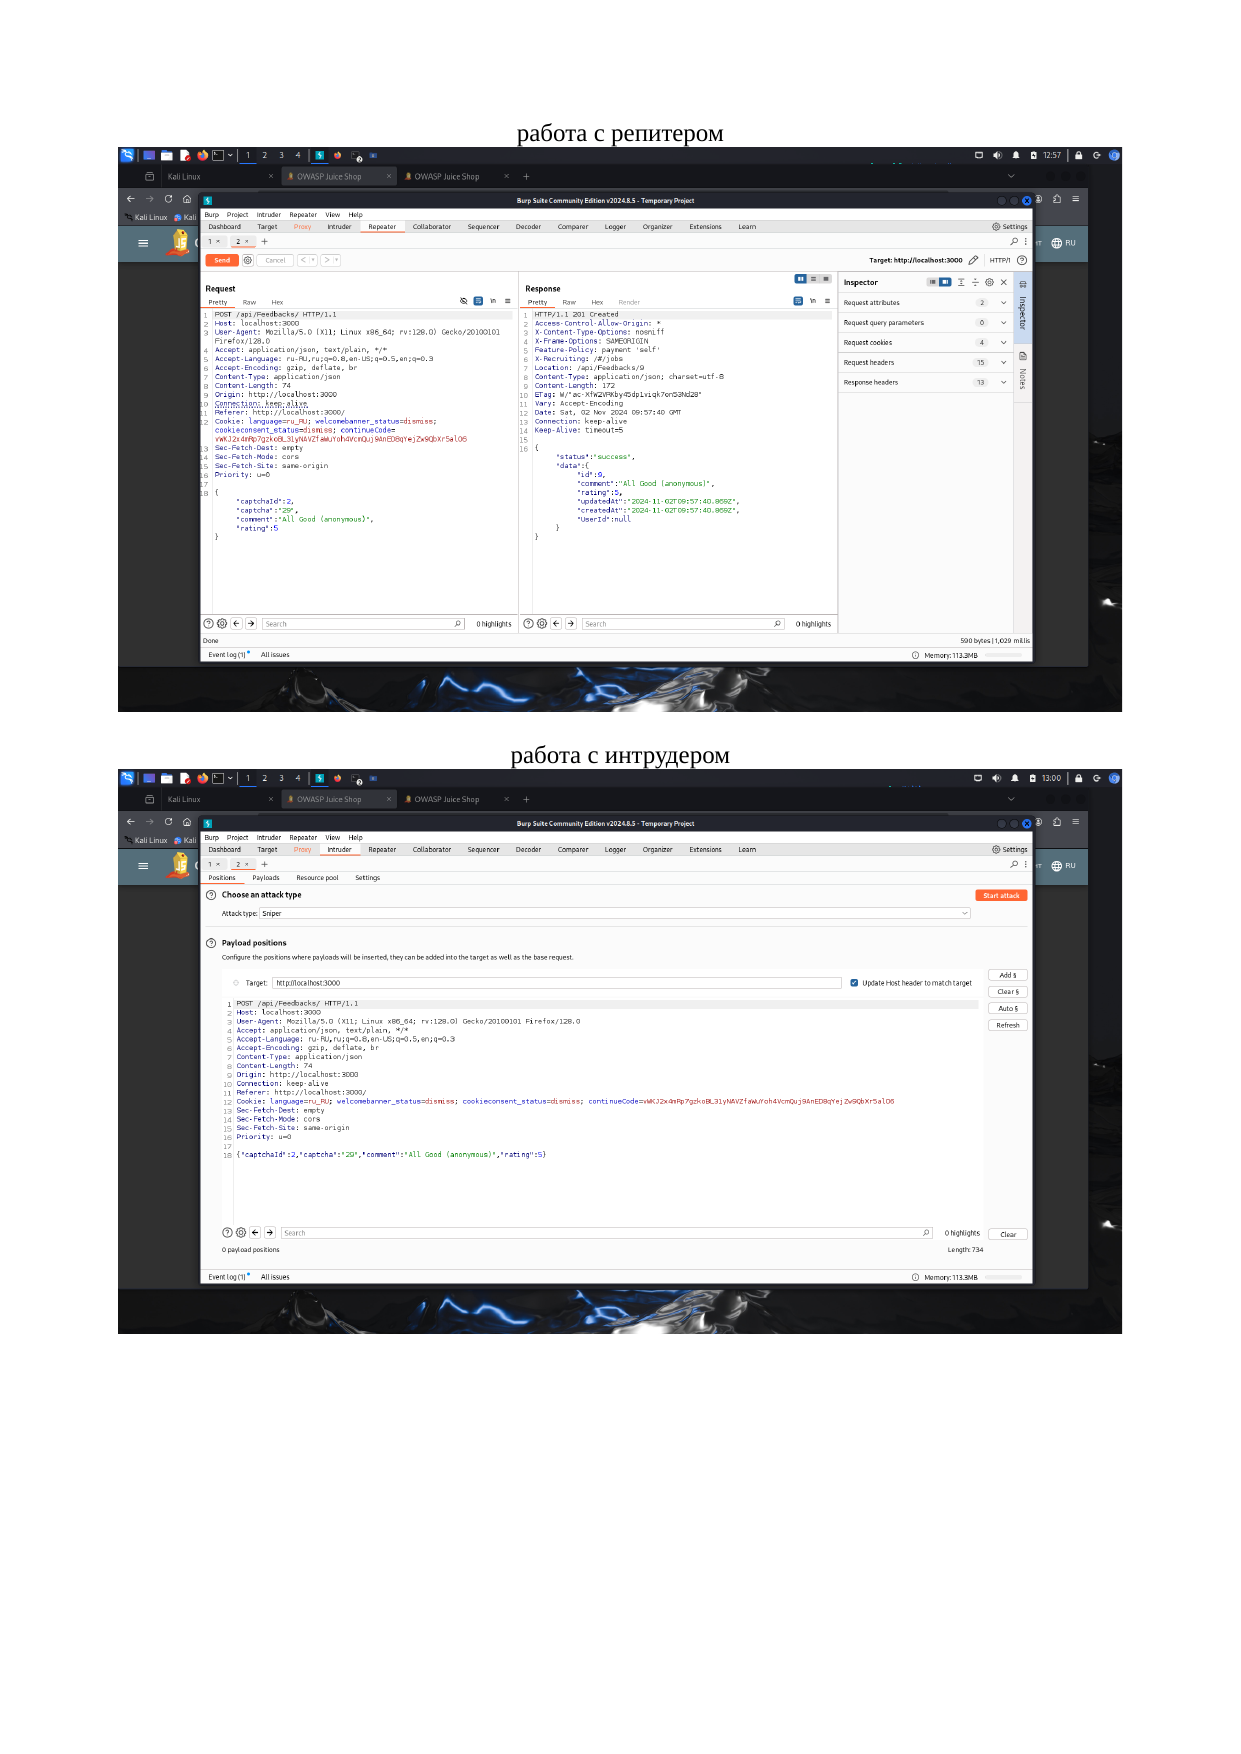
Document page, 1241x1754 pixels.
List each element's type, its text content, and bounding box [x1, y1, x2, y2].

picture [118, 769, 1123, 1334]
text работа с репитером [118, 118, 1122, 147]
text работа с интрудером [118, 740, 1122, 769]
picture [118, 147, 1123, 712]
